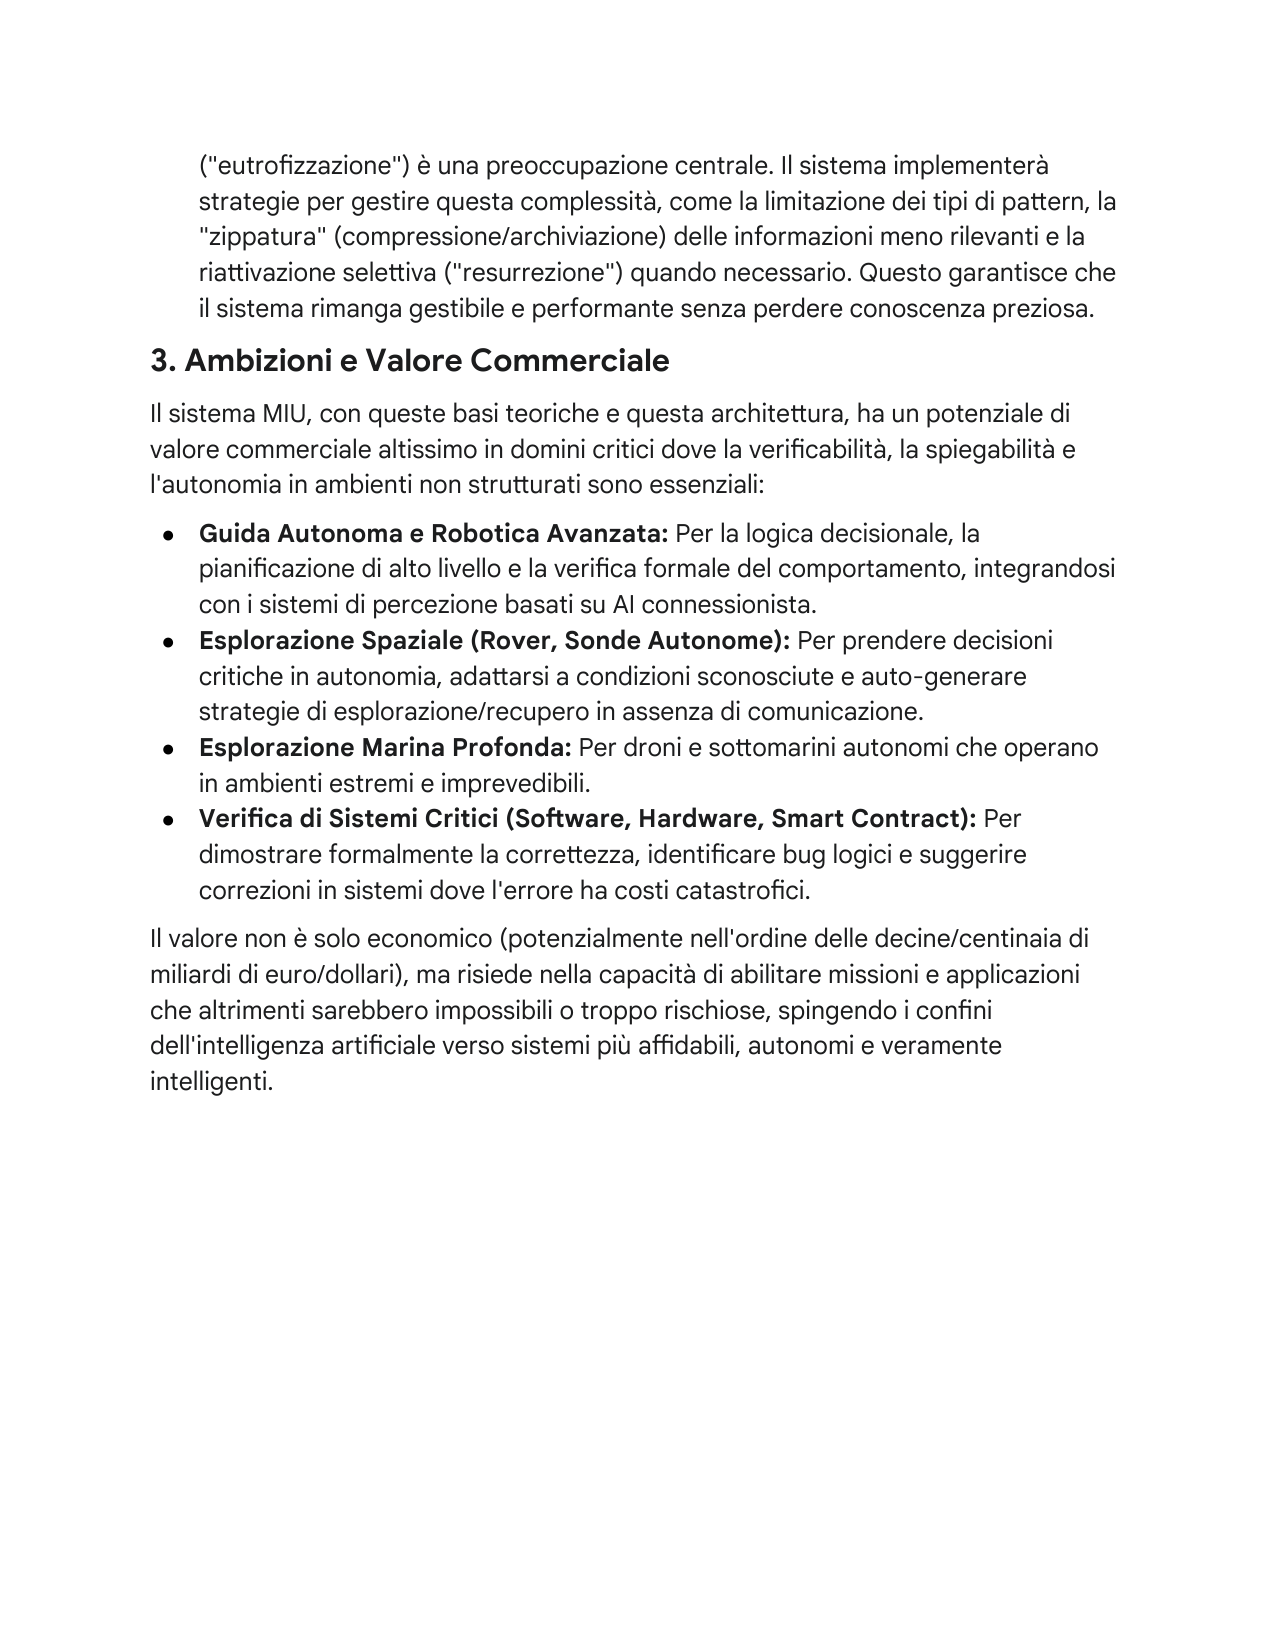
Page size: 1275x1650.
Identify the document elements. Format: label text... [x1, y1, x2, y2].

list Esplorazione Spaziale (Rover, Sonde Autonome): Per prendere decisioni critiche in autonomia, adattarsi a condizioni sconosciute e auto-generare strategie di esplorazione/recupero in assenza di comunicazione. [161, 625, 1125, 728]
list Guida Autonoma e Robotica Avanzata: Per la logica decisionale, la pianificazione di alto livello e la verifica formale del comportamento, integrandosi con i sistemi di percezione basati su AI connessionista. [161, 518, 1125, 621]
list Verifica di Sistemi Critici (Software, Hardware, Smart Contract): Per dimostrare formalmente la correttezza, identificare bug logici e suggerire correzioni in sistemi dove l'errore ha costi catastrofici. [161, 804, 1125, 907]
text Il sistema MIU, con queste basi teoriche e questa architettura, ha un potenziale di valore commerciale altissimo in domini critici dove la verificabilità, la spiegabilità e l'autonomia in ambienti non strutturati sono essenziali: [150, 398, 1125, 501]
subtitle 3. Ambizioni e Valore Commerciale [150, 341, 1125, 380]
list Esplorazione Marina Profonda: Per droni e sottomarini autonomi che operano in ambienti estremi e imprevedibili. [161, 732, 1125, 799]
text Il valore non è solo economico (potenzialmente nell'ordine delle decine/centinaia di miliardi di euro/dollari), ma risiede nella capacità di abilitare missioni e applicazioni che altrimenti sarebbero impossibili o troppo rischiose, spingendo i confini dell'intelligenza artificiale verso sistemi più affidabili, autonomi e veramente intelligenti. [150, 923, 1125, 1098]
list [161, 150, 1125, 324]
